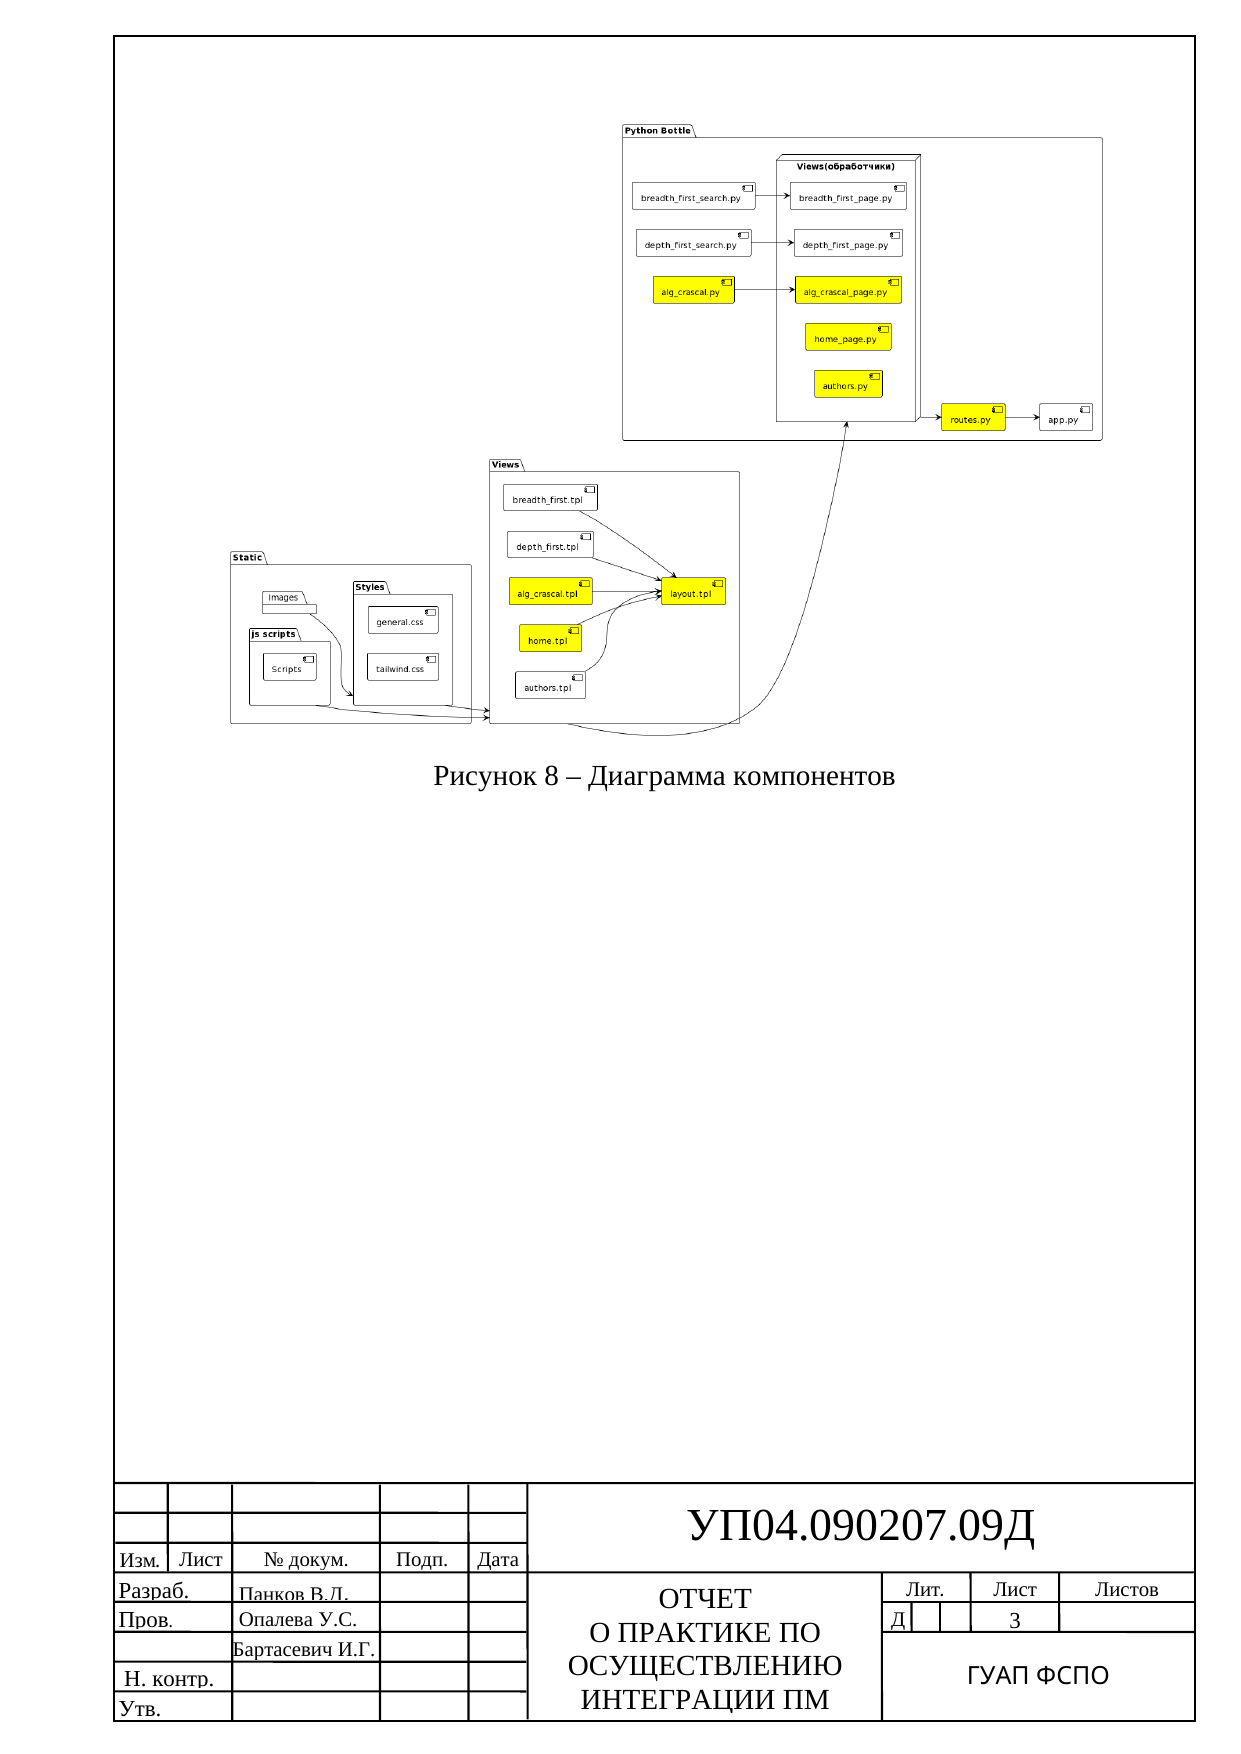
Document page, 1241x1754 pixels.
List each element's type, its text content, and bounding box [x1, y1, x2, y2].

text Рисунок 8 – Диаграмма компонентов [177, 758, 1152, 791]
picture [224, 118, 1105, 741]
